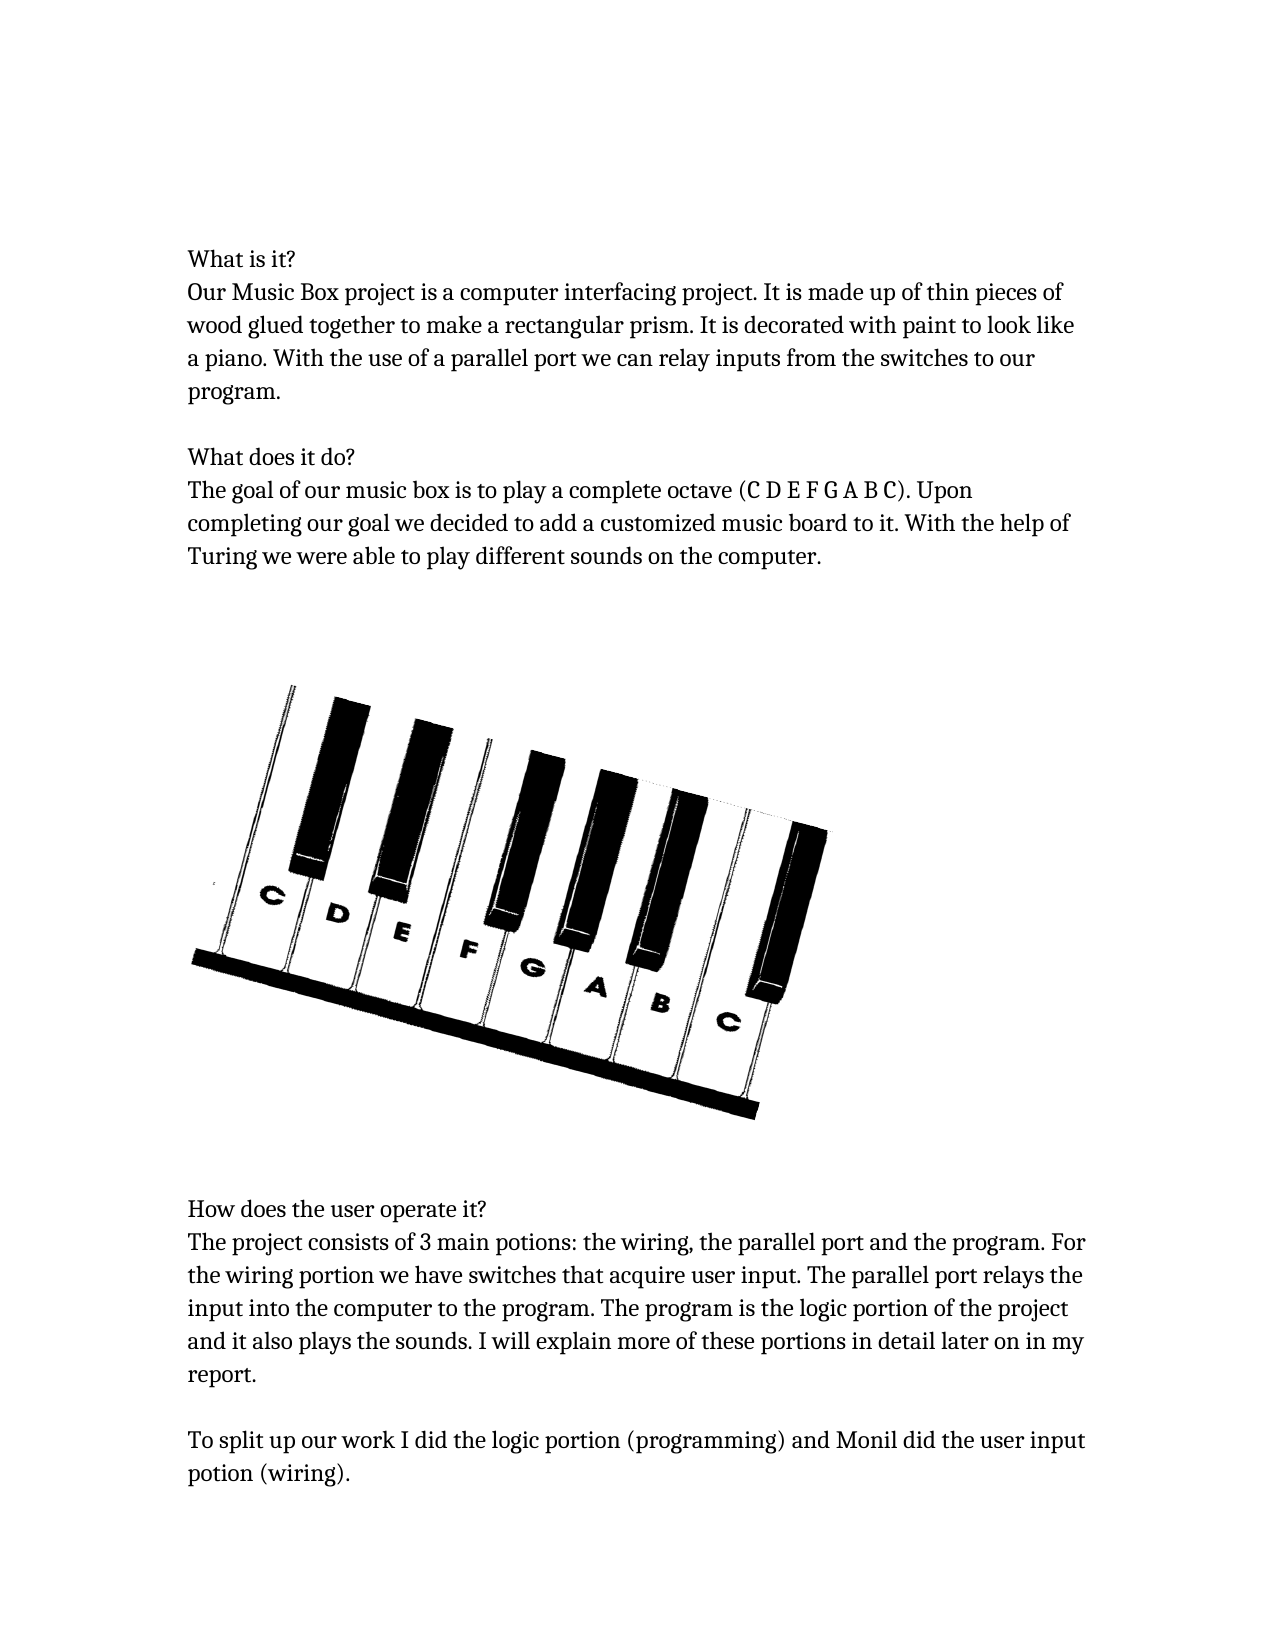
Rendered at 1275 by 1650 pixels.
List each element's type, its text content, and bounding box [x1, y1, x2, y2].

text What is it? [187, 245, 1087, 273]
text How does the user operate it? [187, 1194, 1087, 1223]
text To split up our work I did the logic portion (programming) and Monil did the user input potion (wiring). [187, 1426, 1087, 1487]
text The project consists of 3 main potions: the wiring, the parallel port and the program. For the wiring portion we have switches that acquire user input. The parallel port relays the input into the computer to the program. The program is the logic portion of the project and it also plays the sounds. I will explain more of these portions in detail later on in my report. [187, 1227, 1087, 1388]
text Our Music Box project is a computer interfacing project. It is made up of thin pieces of wood glued together to make a rectangular prism. It is decorated with paint to look like a piano. With the use of a parallel port we can relay inputs from the switches to our program. [187, 278, 1087, 406]
picture [189, 679, 832, 1121]
text The goal of our music box is to play a complete octave (C D E F G A B C). Upon completing our goal we decided to add a customized music board to it. With the help of Turing we were able to play different sounds on the computer. [187, 476, 1087, 571]
text What does it do? [187, 443, 1087, 472]
